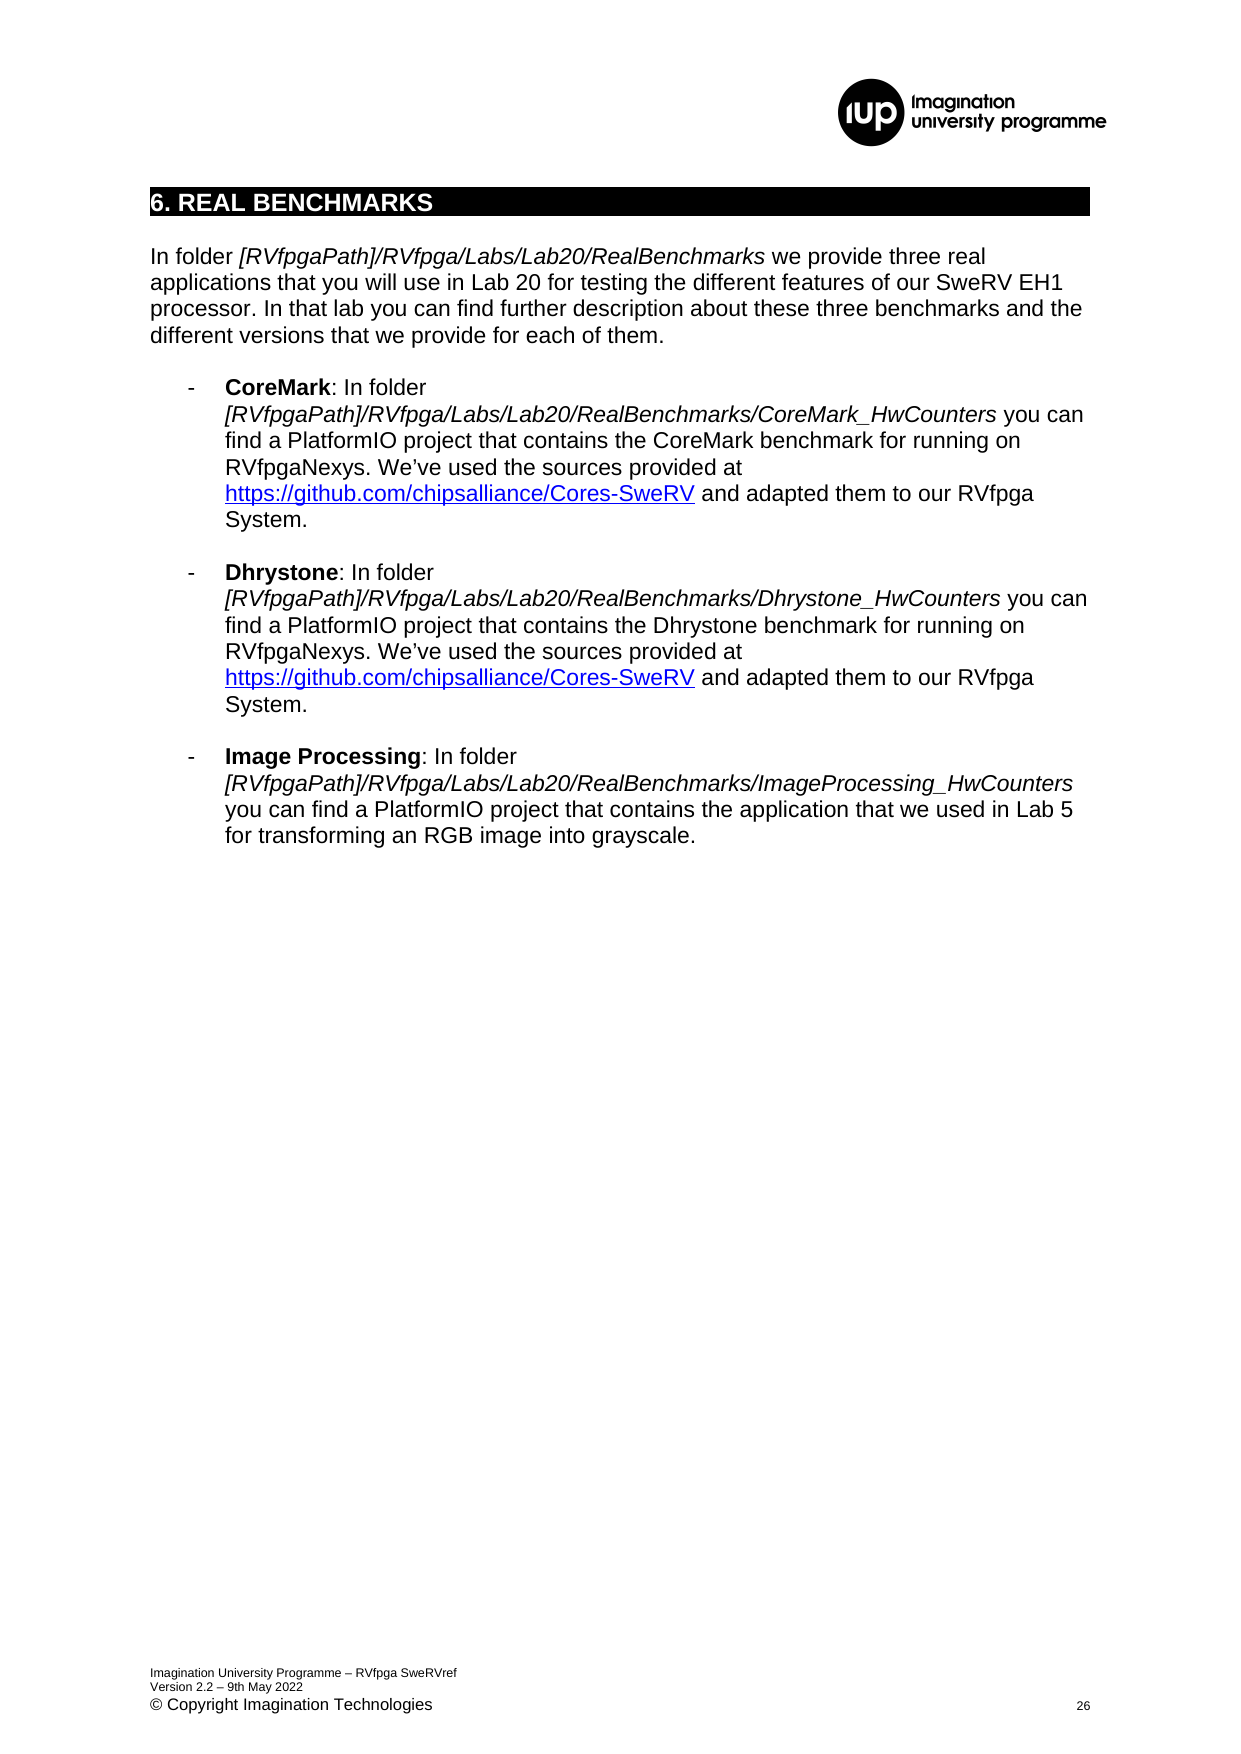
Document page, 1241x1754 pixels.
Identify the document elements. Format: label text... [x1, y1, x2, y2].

list Dhrystone: In folder [RVfpgaPath]/RVfpga/Labs/Lab20/RealBenchmarks/Dhrystone_HwCounters you can find a PlatformIO project that contains the Dhrystone benchmark for running on RVfpgaNexys. We’ve used the sources provided at https://github.com/chipsalliance/Cores-SweRV and adapted them to our RVfpga System. [187, 559, 1090, 717]
text In folder [RVfpgaPath]/RVfpga/Labs/Lab20/RealBenchmarks we provide three real applications that you will use in Lab 20 for testing the different features of our SweRV EH1 processor. In that lab you can find further description about these three benchmarks and the different versions that we provide for each of them. [150, 243, 1090, 348]
picture [837, 77, 1108, 148]
subtitle 6. REAL BENCHMARKS [150, 187, 1090, 216]
list Image Processing: In folder [RVfpgaPath]/RVfpga/Labs/Lab20/RealBenchmarks/ImageProcessing_HwCounters you can find a PlatformIO project that contains the application that we used in Lab 5 for transforming an RGB image into grayscale. [187, 743, 1090, 849]
list CoreMark: In folder [RVfpgaPath]/RVfpga/Labs/Lab20/RealBenchmarks/CoreMark_HwCounters you can find a PlatformIO project that contains the CoreMark benchmark for running on RVfpgaNexys. We’ve used the sources provided at https://github.com/chipsalliance/Cores-SweRV and adapted them to our RVfpga System. [187, 374, 1090, 532]
